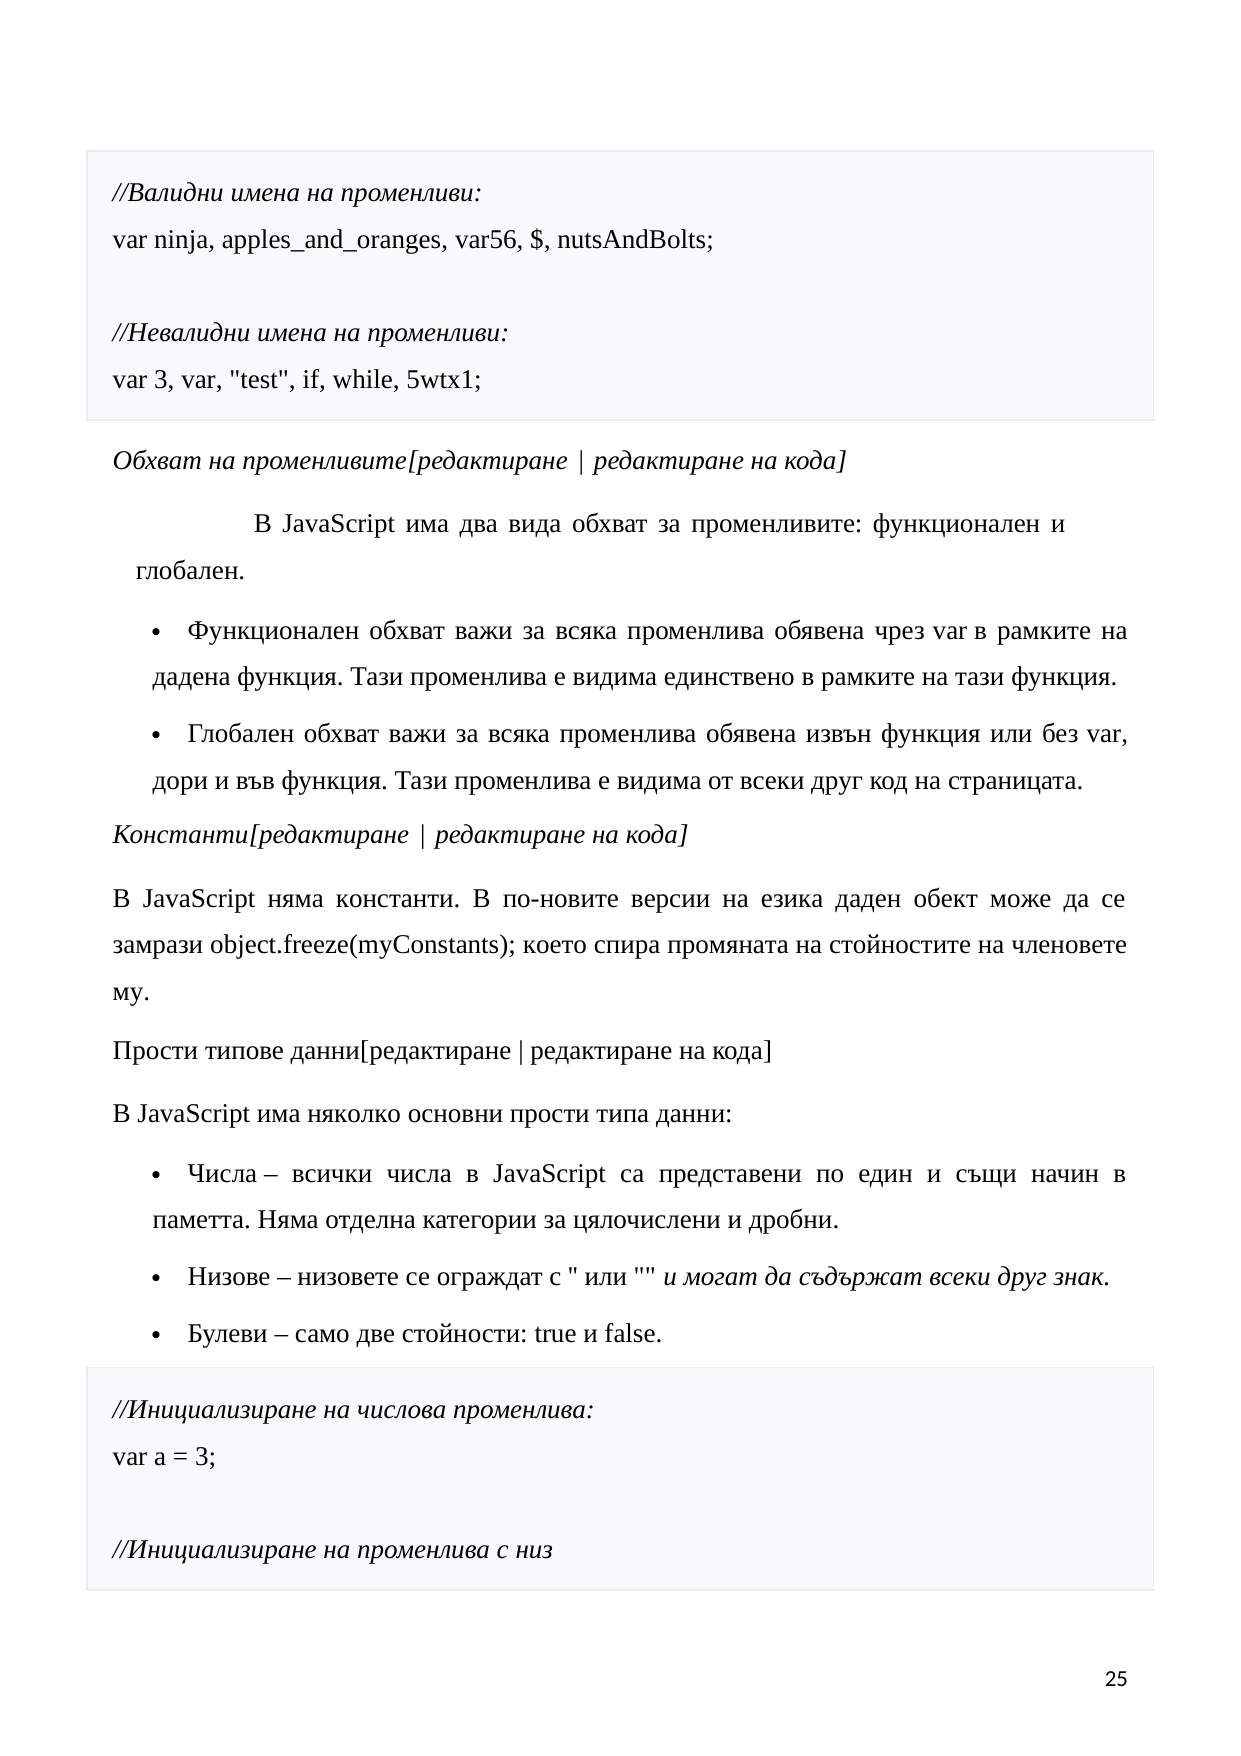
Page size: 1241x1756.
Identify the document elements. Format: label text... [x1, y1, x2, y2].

text //Валидни имена на променливи: [88, 152, 1153, 197]
text var ninja, apples_and_oranges, var56, $, nutsAndBolts; [88, 197, 1153, 243]
text Константи[редактиране | редактиране на кода] [112, 818, 1128, 849]
text //Инициализиране на променлива с низ [88, 1507, 1153, 1589]
text Обхват на променливите[редактиране | редактиране на кода] [112, 444, 1128, 475]
list Функционален обхват важи за всяка променлива обявена чрез var в рамките на дадена функция. Тази променлива е видима единствено в рамките на тази функция. [152, 614, 1128, 692]
text //Инициализиране на числова променлива: [88, 1368, 1153, 1413]
text var a = 3; [88, 1413, 1153, 1460]
list Глобален обхват важи за всяка променлива обявена извън функция или без var, дори и във функция. Тази променлива е видима от всеки друг код на страницата. [152, 718, 1128, 795]
list Низове – низовете се ограждат с '' или "" и могат да съдържат всеки друг знак. [152, 1261, 1128, 1292]
list Булеви – само две стойности: true и false. [152, 1318, 1128, 1349]
text В JavaScript няма константи. В по-новите версии на езика даден обект може да се замрази object.freeze(myConstants); което спира промяната на стойностите на членовете му. [112, 882, 1128, 1006]
text В JavaScript има няколко основни прости типа данни: [112, 1098, 1128, 1129]
list Числа – всички числа в JavaScript са представени по един и същи начин в паметта. Няма отделна категории за цялочислени и дробни. [152, 1157, 1128, 1234]
text В JavaScript има два вида обхват за променливите: функционален и глобален. [136, 507, 1066, 585]
text Прости типове данни[редактиране | редактиране на кода] [112, 1034, 1128, 1065]
text var 3, var, "test", if, while, 5wtx1; [88, 337, 1153, 419]
text //Невалидни имена на променливи: [88, 290, 1153, 337]
